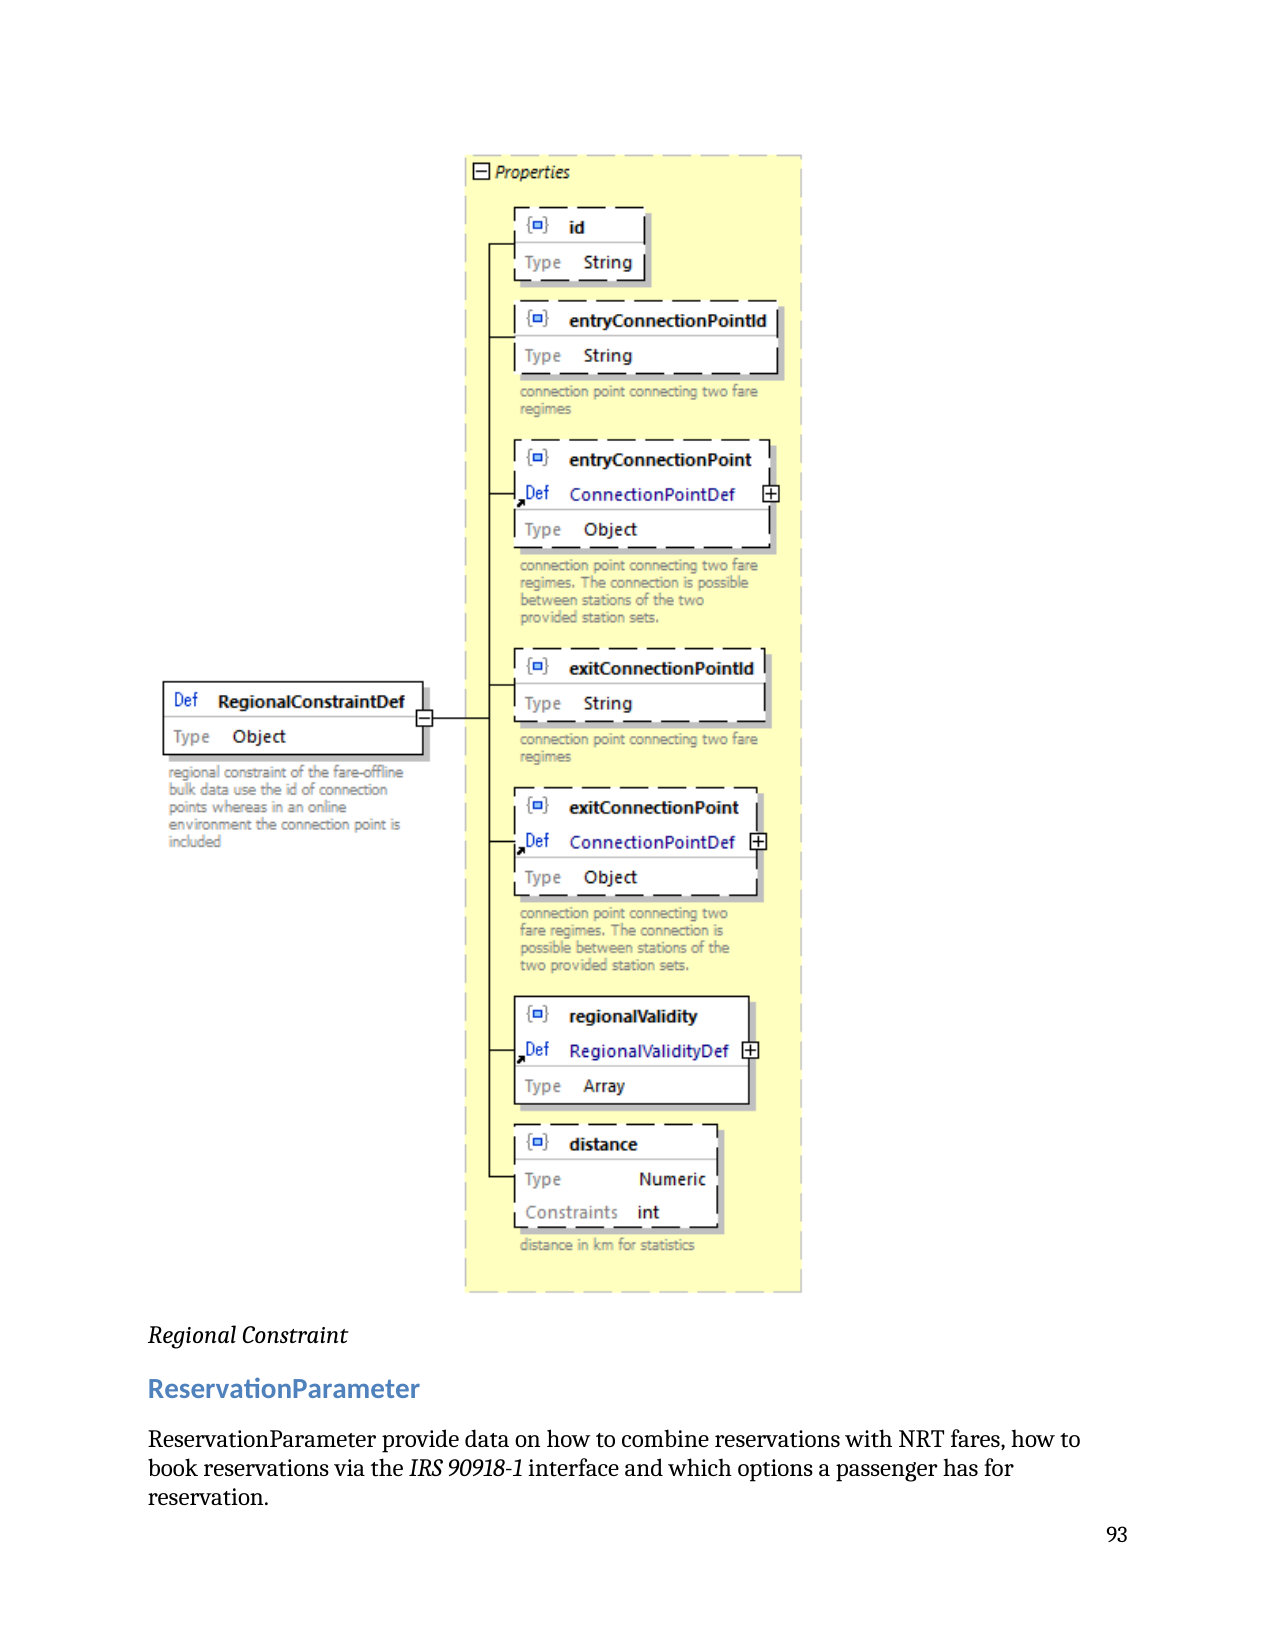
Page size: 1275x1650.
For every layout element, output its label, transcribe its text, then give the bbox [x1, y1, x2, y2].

text Regional Constraint [148, 1321, 1127, 1350]
text ReservationParameter provide data on how to combine reservations with NRT fares, how to book reservations via the IRS 90918-1 interface and which options a passenger has for reservation. [148, 1425, 1127, 1511]
picture [147, 147, 818, 1301]
subtitle ReservationParameter [148, 1371, 1127, 1406]
